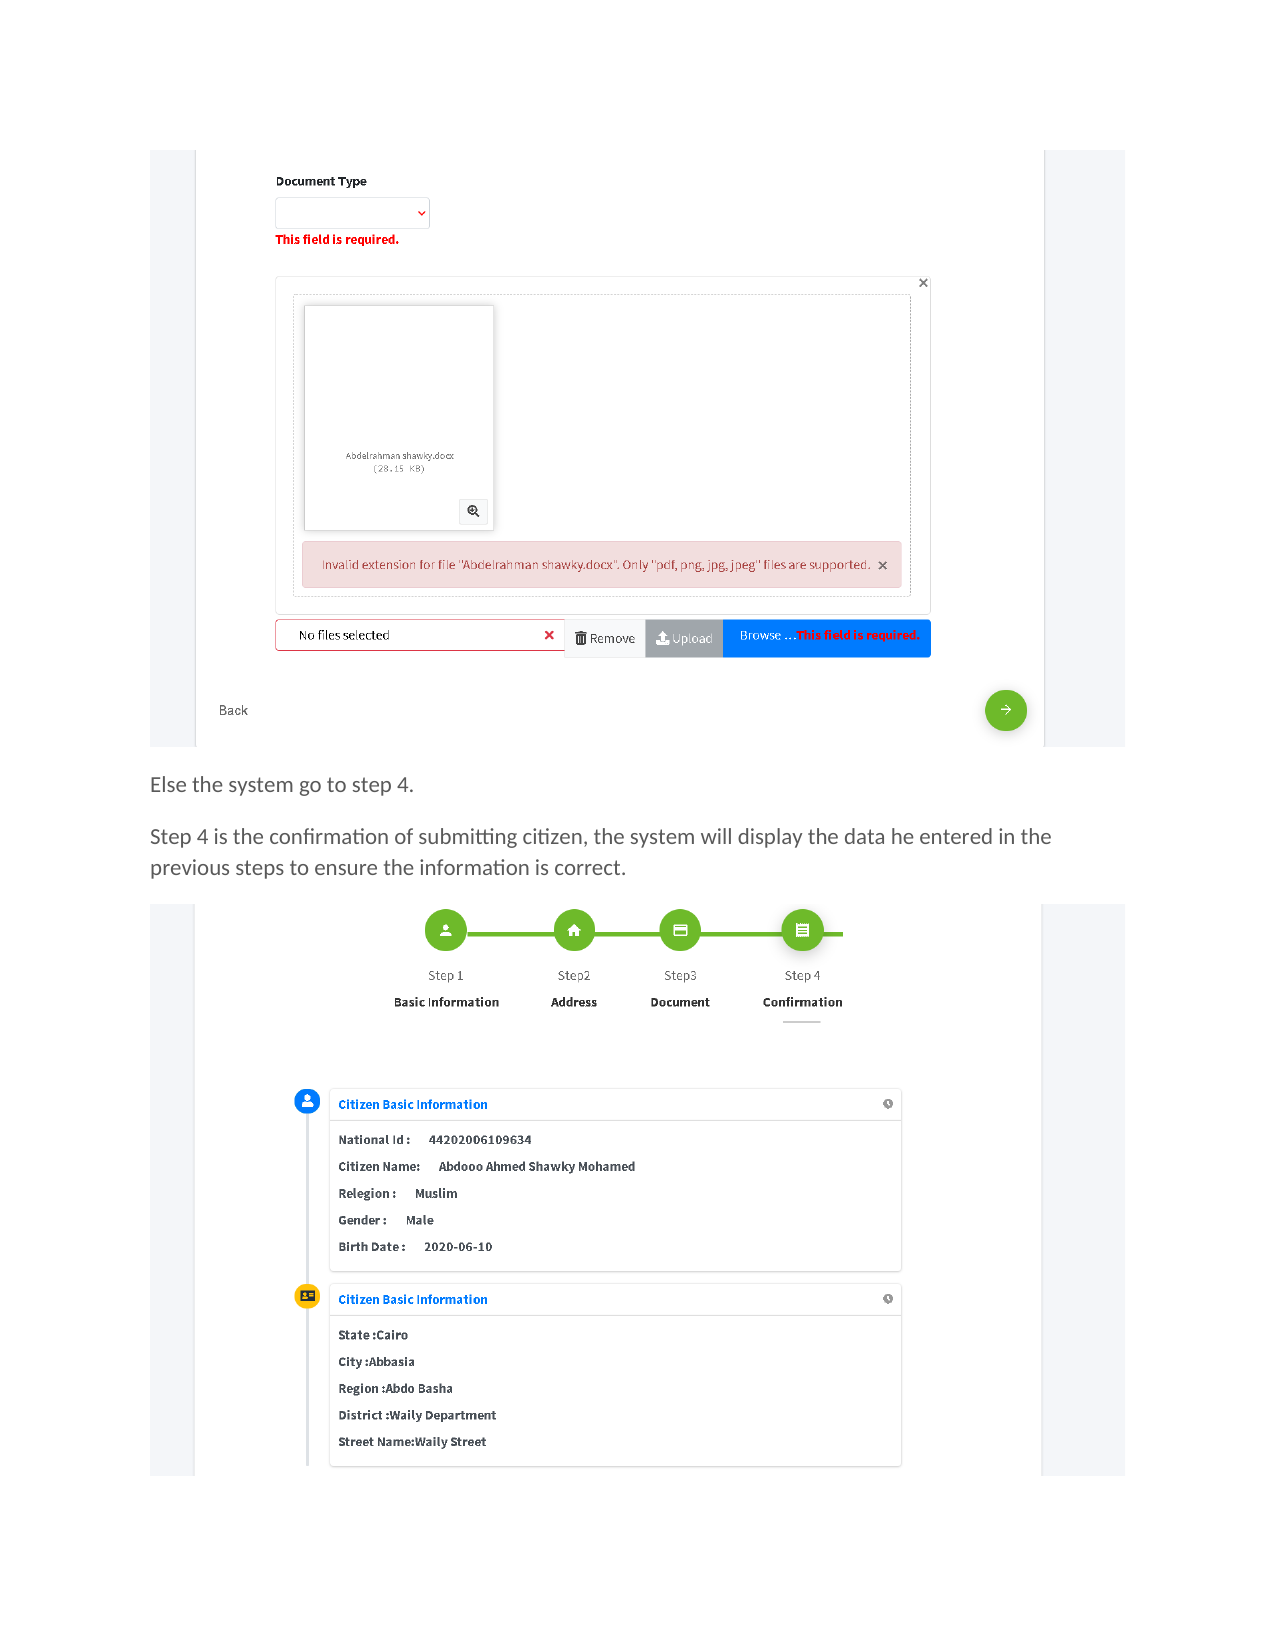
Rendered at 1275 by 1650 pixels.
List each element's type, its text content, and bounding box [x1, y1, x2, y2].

text Step 4 is the confirmation of submitting citizen, the system will display the data he entered in the previous steps to ensure the information is correct. [150, 822, 1125, 881]
text Else the system go to step 4. [150, 770, 1125, 798]
picture [150, 904, 1125, 1476]
picture [150, 150, 1125, 747]
